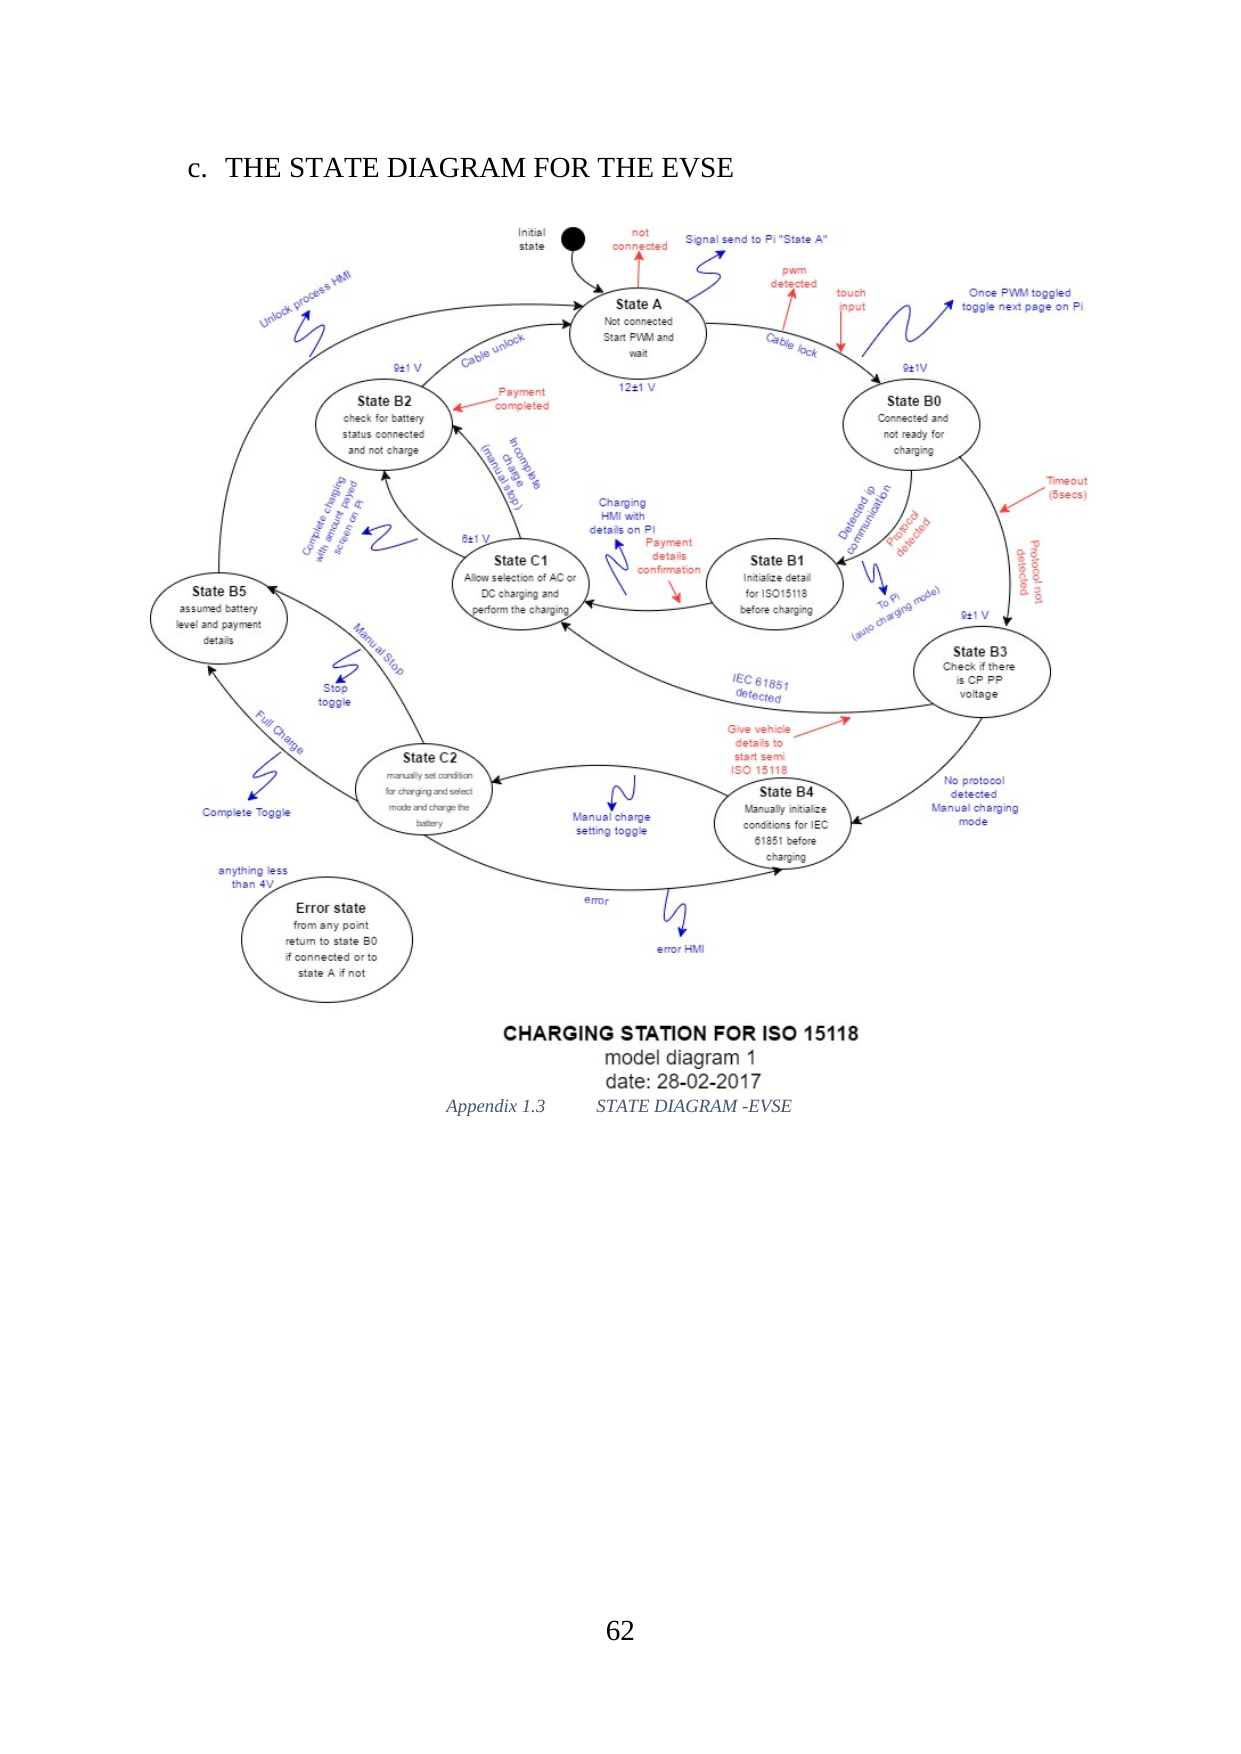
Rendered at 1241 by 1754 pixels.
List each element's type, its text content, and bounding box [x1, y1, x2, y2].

list THE STATE DIAGRAM FOR THE EVSE [187, 150, 1090, 183]
picture [150, 226, 1091, 1109]
